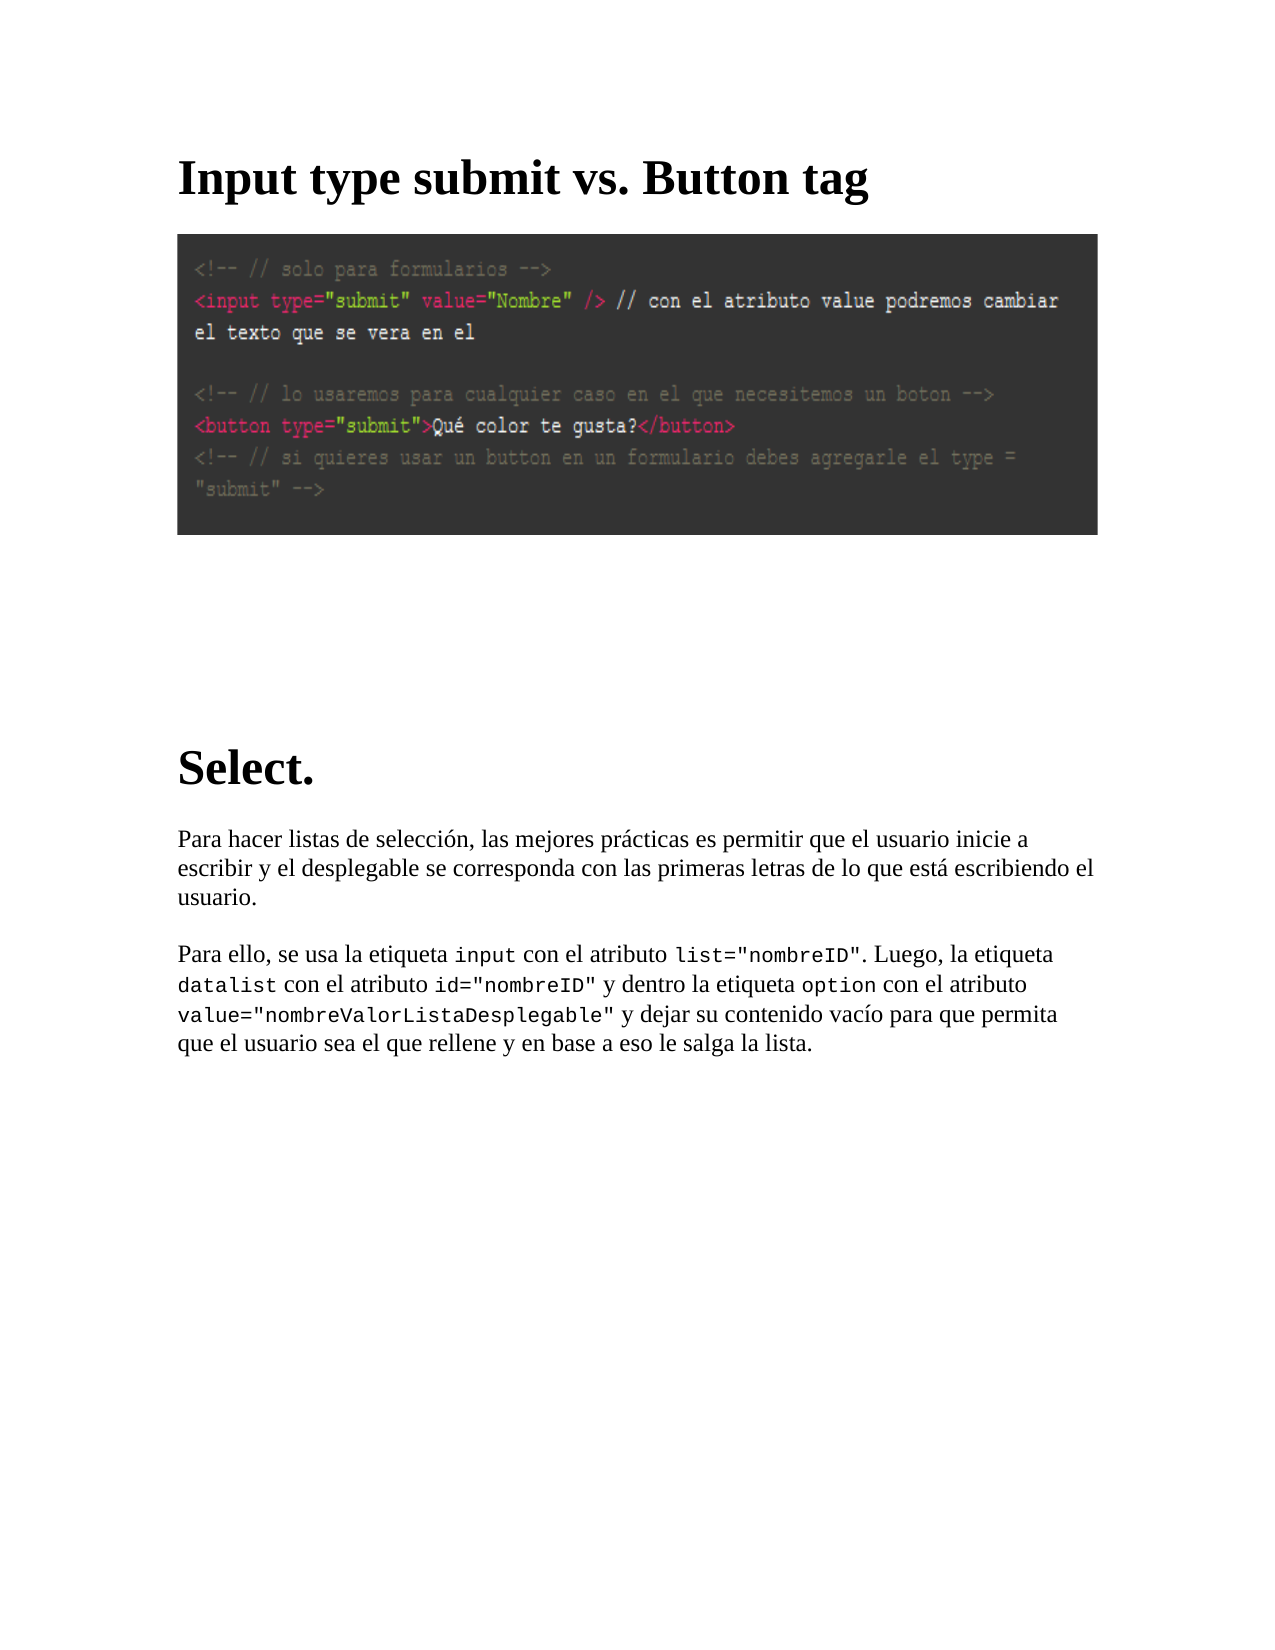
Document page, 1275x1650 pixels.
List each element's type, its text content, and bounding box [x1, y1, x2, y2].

picture [177, 234, 1098, 535]
text Para ello, se usa la etiqueta input con el atributo list="nombreID". Luego, la etiqueta datalist con el atributo id="nombreID" y dentro la etiqueta option con el atributo value="nombreValorListaDesplegable" y dejar su contenido vacío para que permita que el usuario sea el que rellene y en base a eso le salga la lista. [177, 939, 1098, 1057]
subtitle Select. [177, 737, 1098, 795]
text Para hacer listas de selección, las mejores prácticas es permitir que el usuario inicie a escribir y el desplegable se corresponda con las primeras letras de lo que está escribiendo el usuario. [177, 824, 1098, 910]
subtitle Input type submit vs. Button tag [177, 148, 1098, 205]
